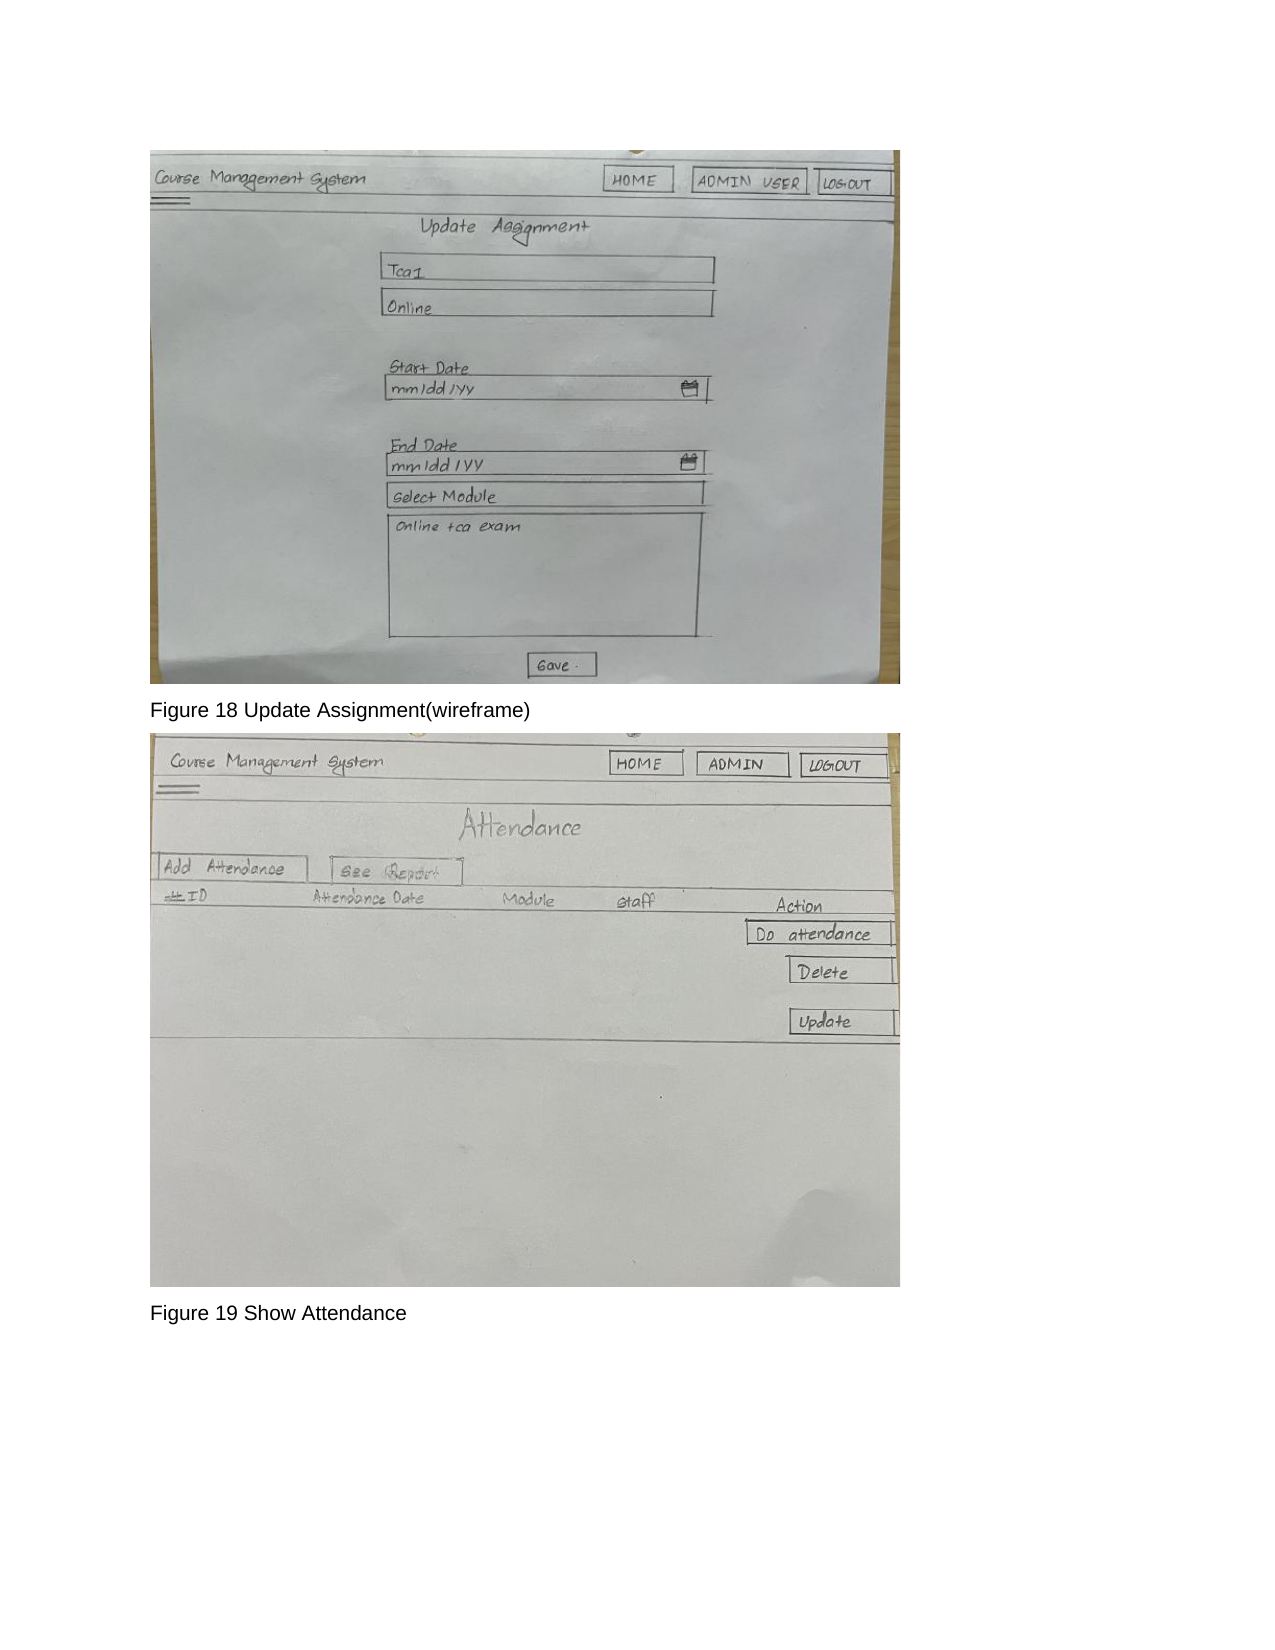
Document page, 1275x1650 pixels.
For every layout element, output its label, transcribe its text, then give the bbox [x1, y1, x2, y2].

text Figure 19 Show Attendance [150, 1301, 1125, 1324]
text Figure 18 Update Assignment(wireframe) [150, 698, 1125, 722]
picture [150, 150, 901, 684]
picture [150, 733, 901, 1287]
